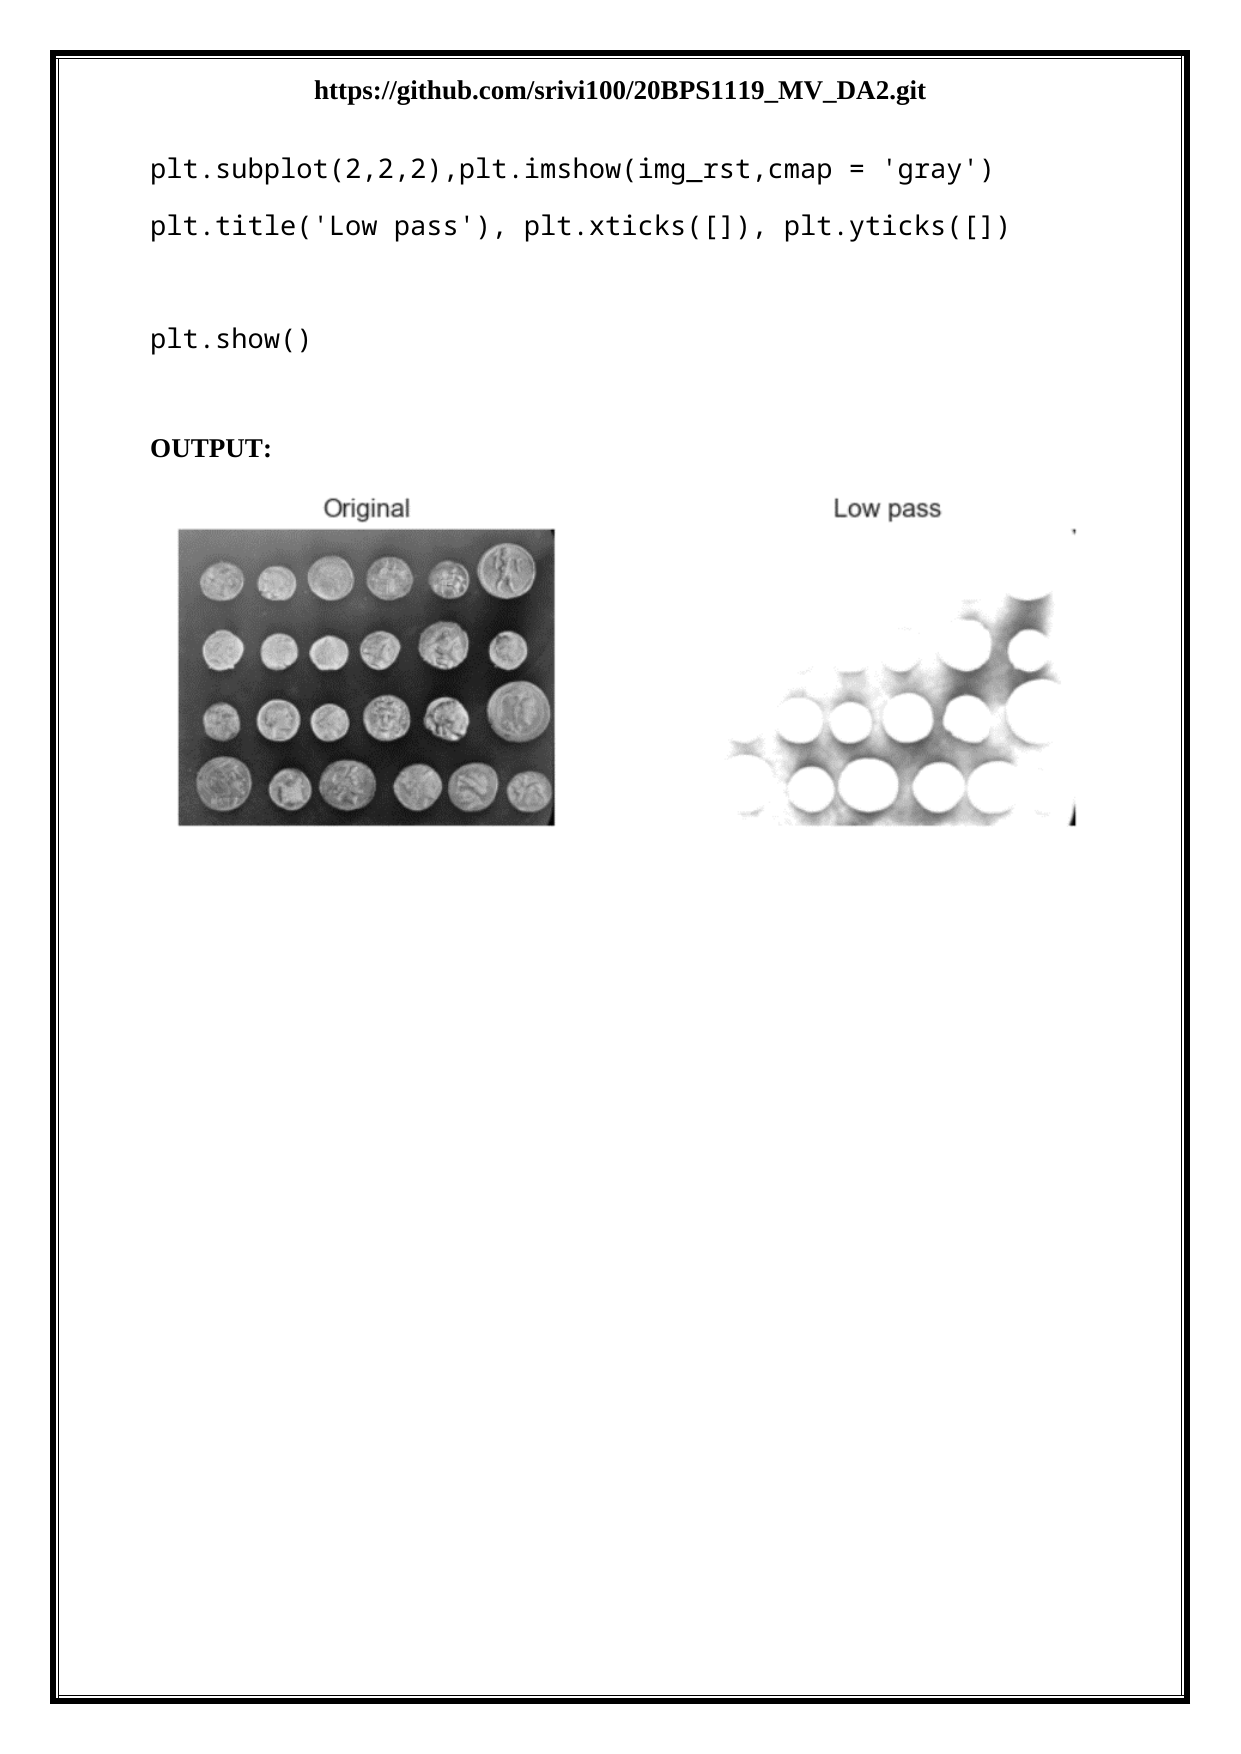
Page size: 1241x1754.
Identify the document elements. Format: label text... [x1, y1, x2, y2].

picture [150, 482, 1091, 852]
text OUTPUT: [150, 432, 1090, 463]
text plt.subplot(2,2,2),plt.imshow(img_rst,cmap = 'gray') [150, 150, 1090, 187]
text plt.show() [150, 319, 1090, 356]
text plt.title('Low pass'), plt.xticks([]), plt.yticks([]) [150, 206, 1090, 243]
